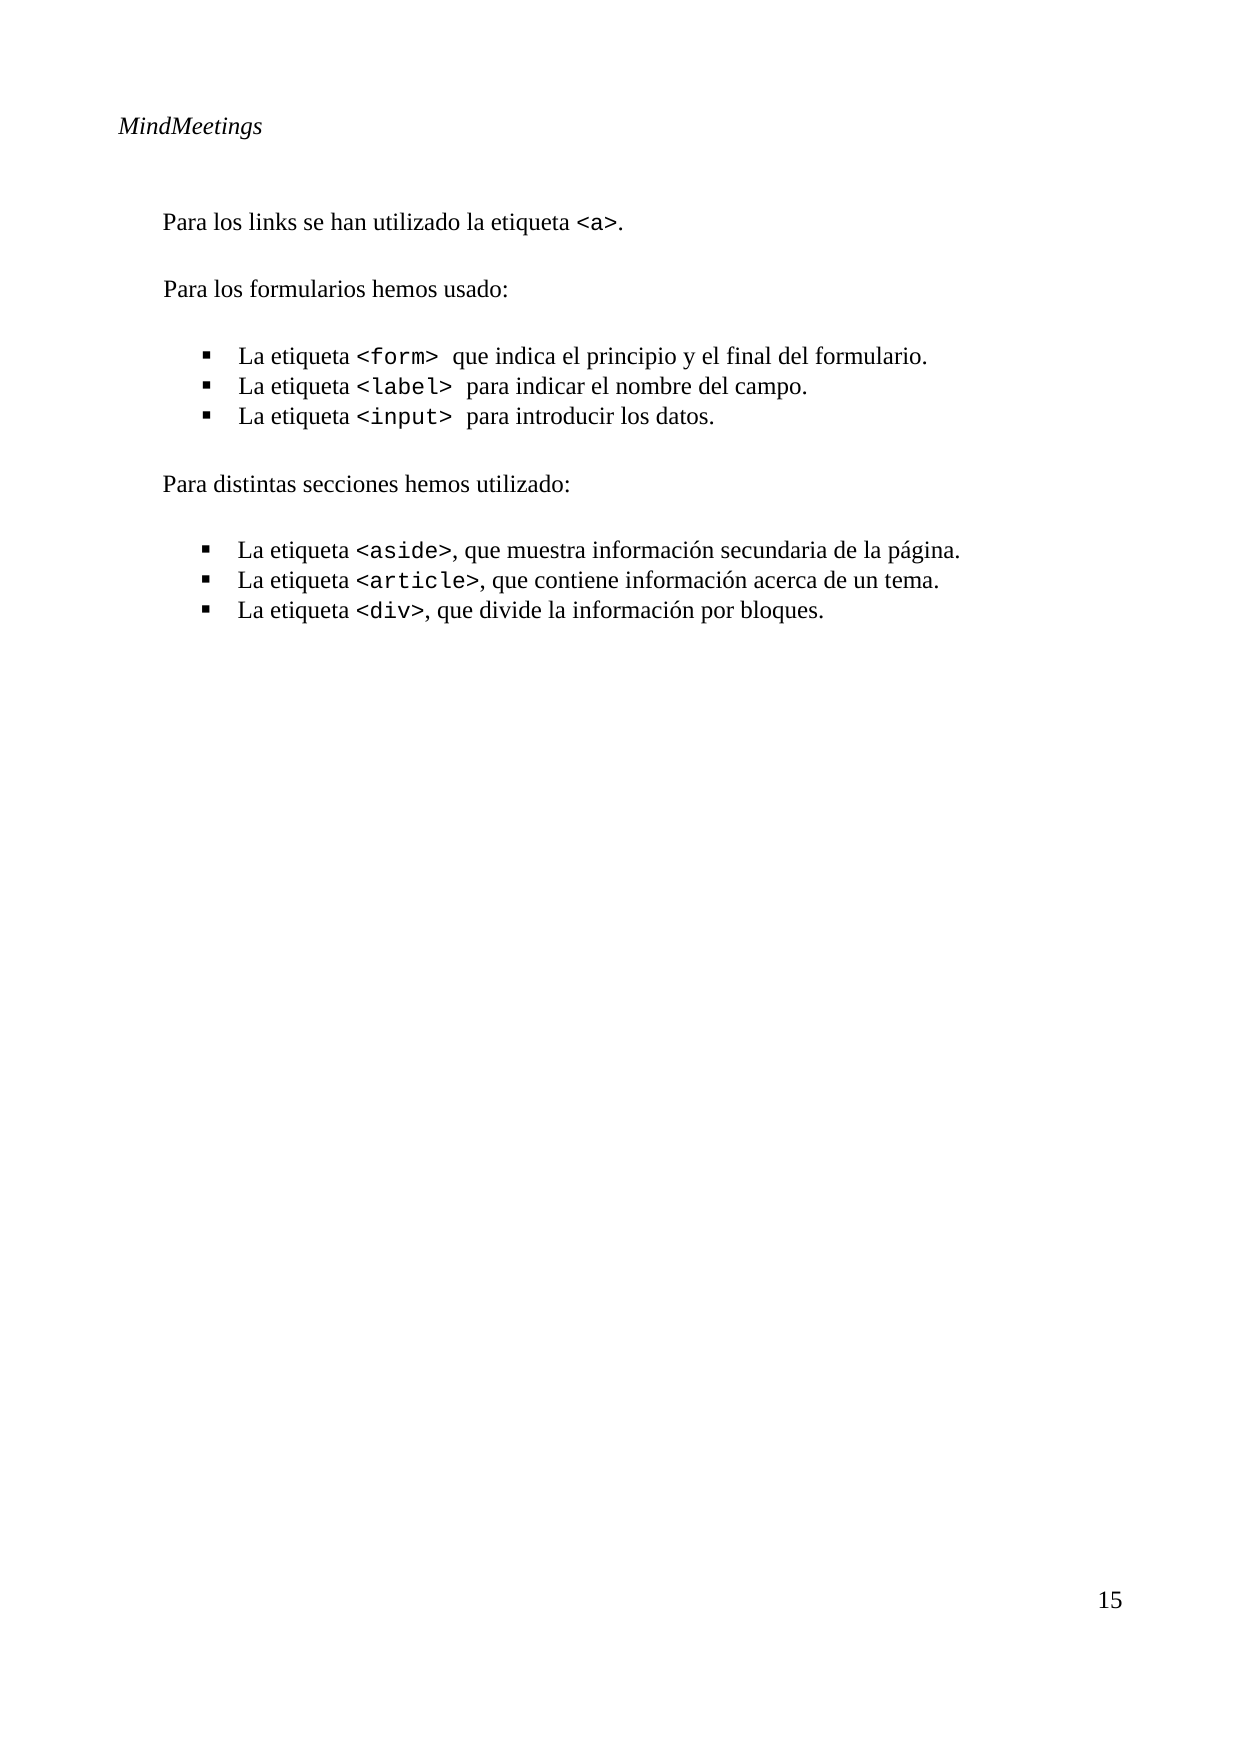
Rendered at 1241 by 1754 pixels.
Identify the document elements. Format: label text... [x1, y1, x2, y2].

list La etiqueta <input> para introducir los datos. [201, 401, 1122, 431]
text Para los formularios hemos usado: [163, 274, 1122, 303]
list La etiqueta <article>, que contiene información acerca de un tema. [200, 565, 1122, 596]
text Para los links se han utilizado la etiqueta <a>. [118, 207, 1122, 237]
text Para distintas secciones hemos utilizado: [118, 469, 1122, 498]
list La etiqueta <div>, que divide la información por bloques. [200, 596, 1122, 626]
list La etiqueta <aside>, que muestra información secundaria de la página. [200, 535, 1122, 565]
list La etiqueta <form> que indica el principio y el final del formulario. [201, 341, 1122, 371]
list La etiqueta <label> para indicar el nombre del campo. [201, 371, 1122, 401]
